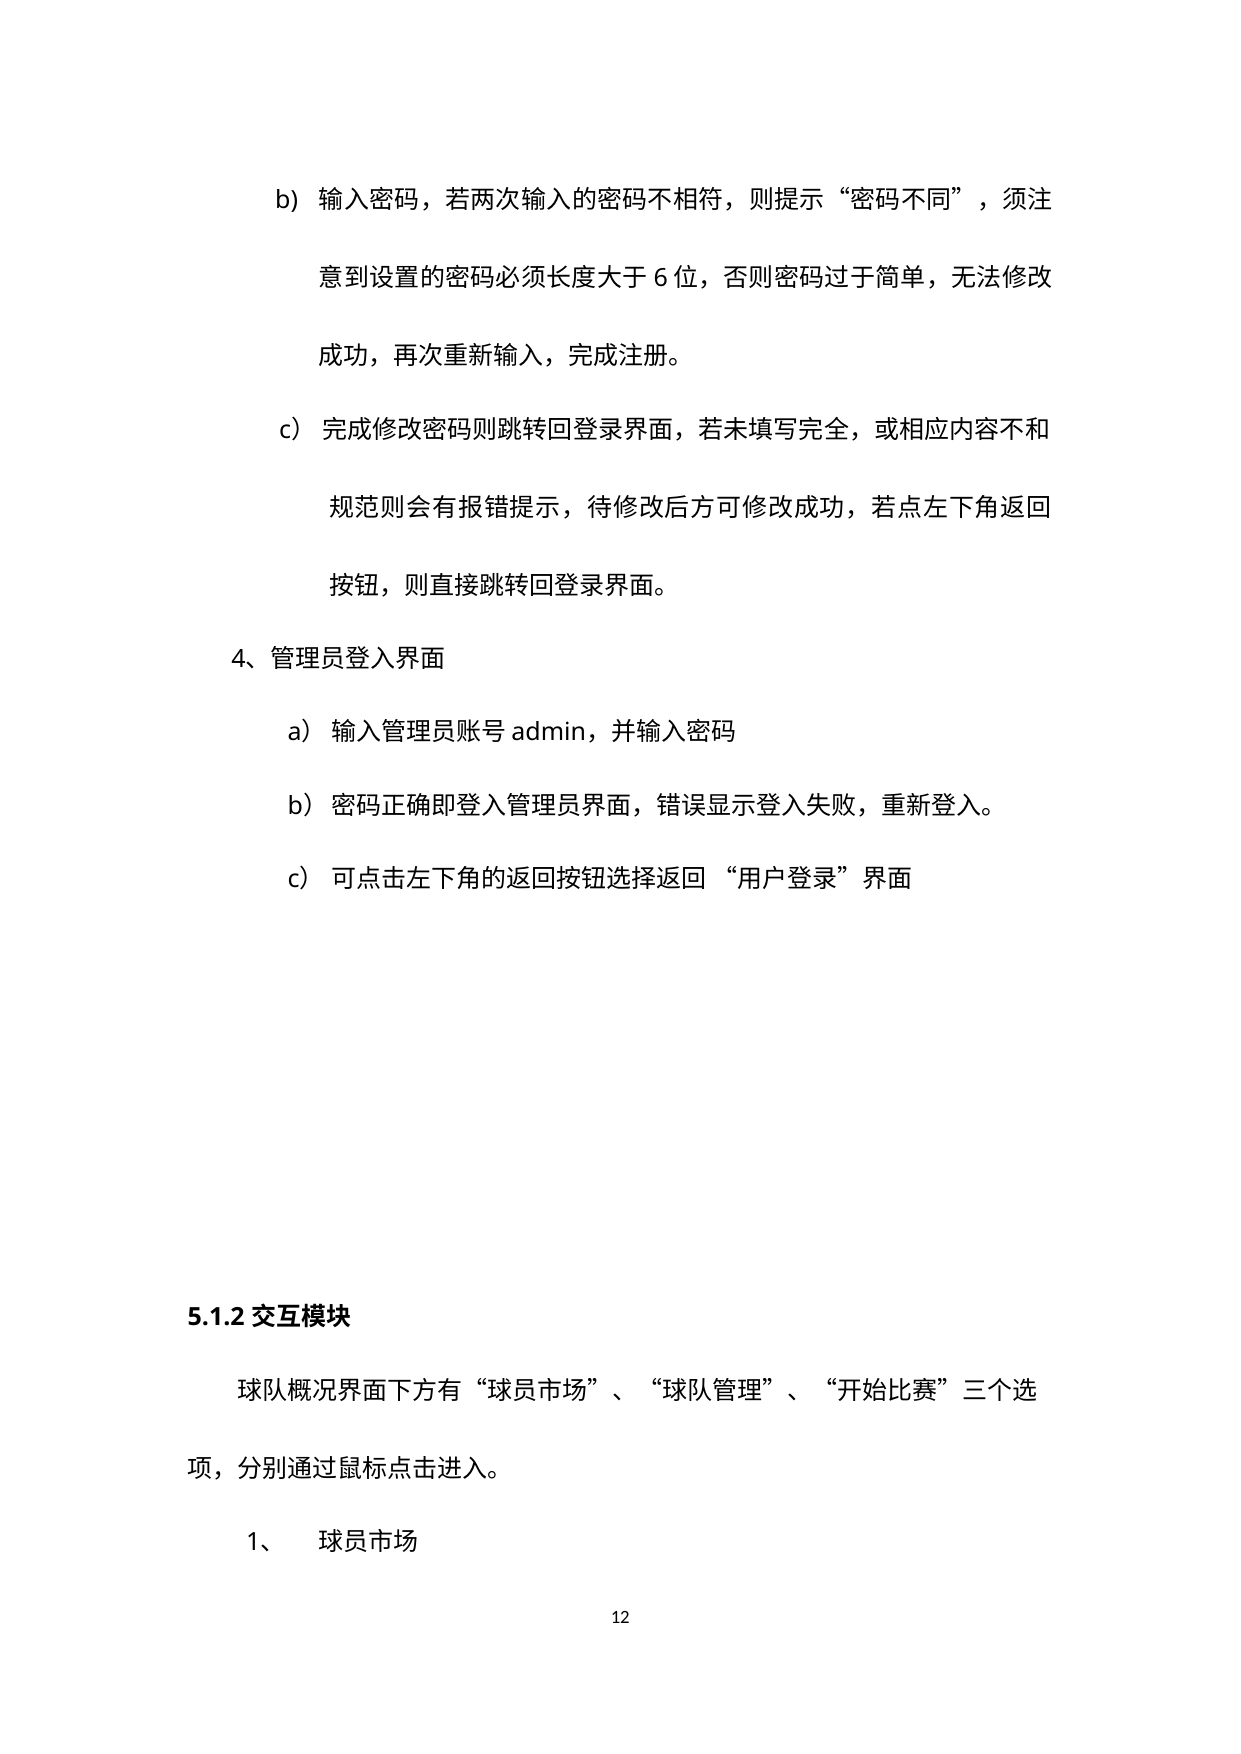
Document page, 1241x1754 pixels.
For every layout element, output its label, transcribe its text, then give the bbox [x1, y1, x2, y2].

text 4、管理员登入界面 [187, 623, 1053, 691]
list 球员市场 [246, 1506, 1053, 1574]
text 球队概况界面下方有“球员市场”、“球队管理”、“开始比赛”三个选项，分别通过鼠标点击进入。 [187, 1354, 1053, 1500]
text 5.1.2 交互模块 [187, 1281, 1053, 1349]
list 密码正确即登入管理员界面，错误显示登入失败，重新登入。 [287, 769, 1053, 837]
list 输入密码，若两次输入的密码不相符，则提示“密码不同”，须注意到设置的密码必须长度大于6位，否则密码过于简单，无法修改成功，再次重新输入，完成注册。 [275, 164, 1053, 388]
list 输入管理员账号admin，并输入密码 [287, 696, 1053, 764]
text c） 完成修改密码则跳转回登录界面，若未填写完全，或相应内容不和规范则会有报错提示，待修改后方可修改成功，若点左下角返回按钮，则直接跳转回登录界面。 [279, 393, 1053, 617]
list 可点击左下角的返回按钮选择返回 “用户登录”界面 [287, 843, 1053, 911]
